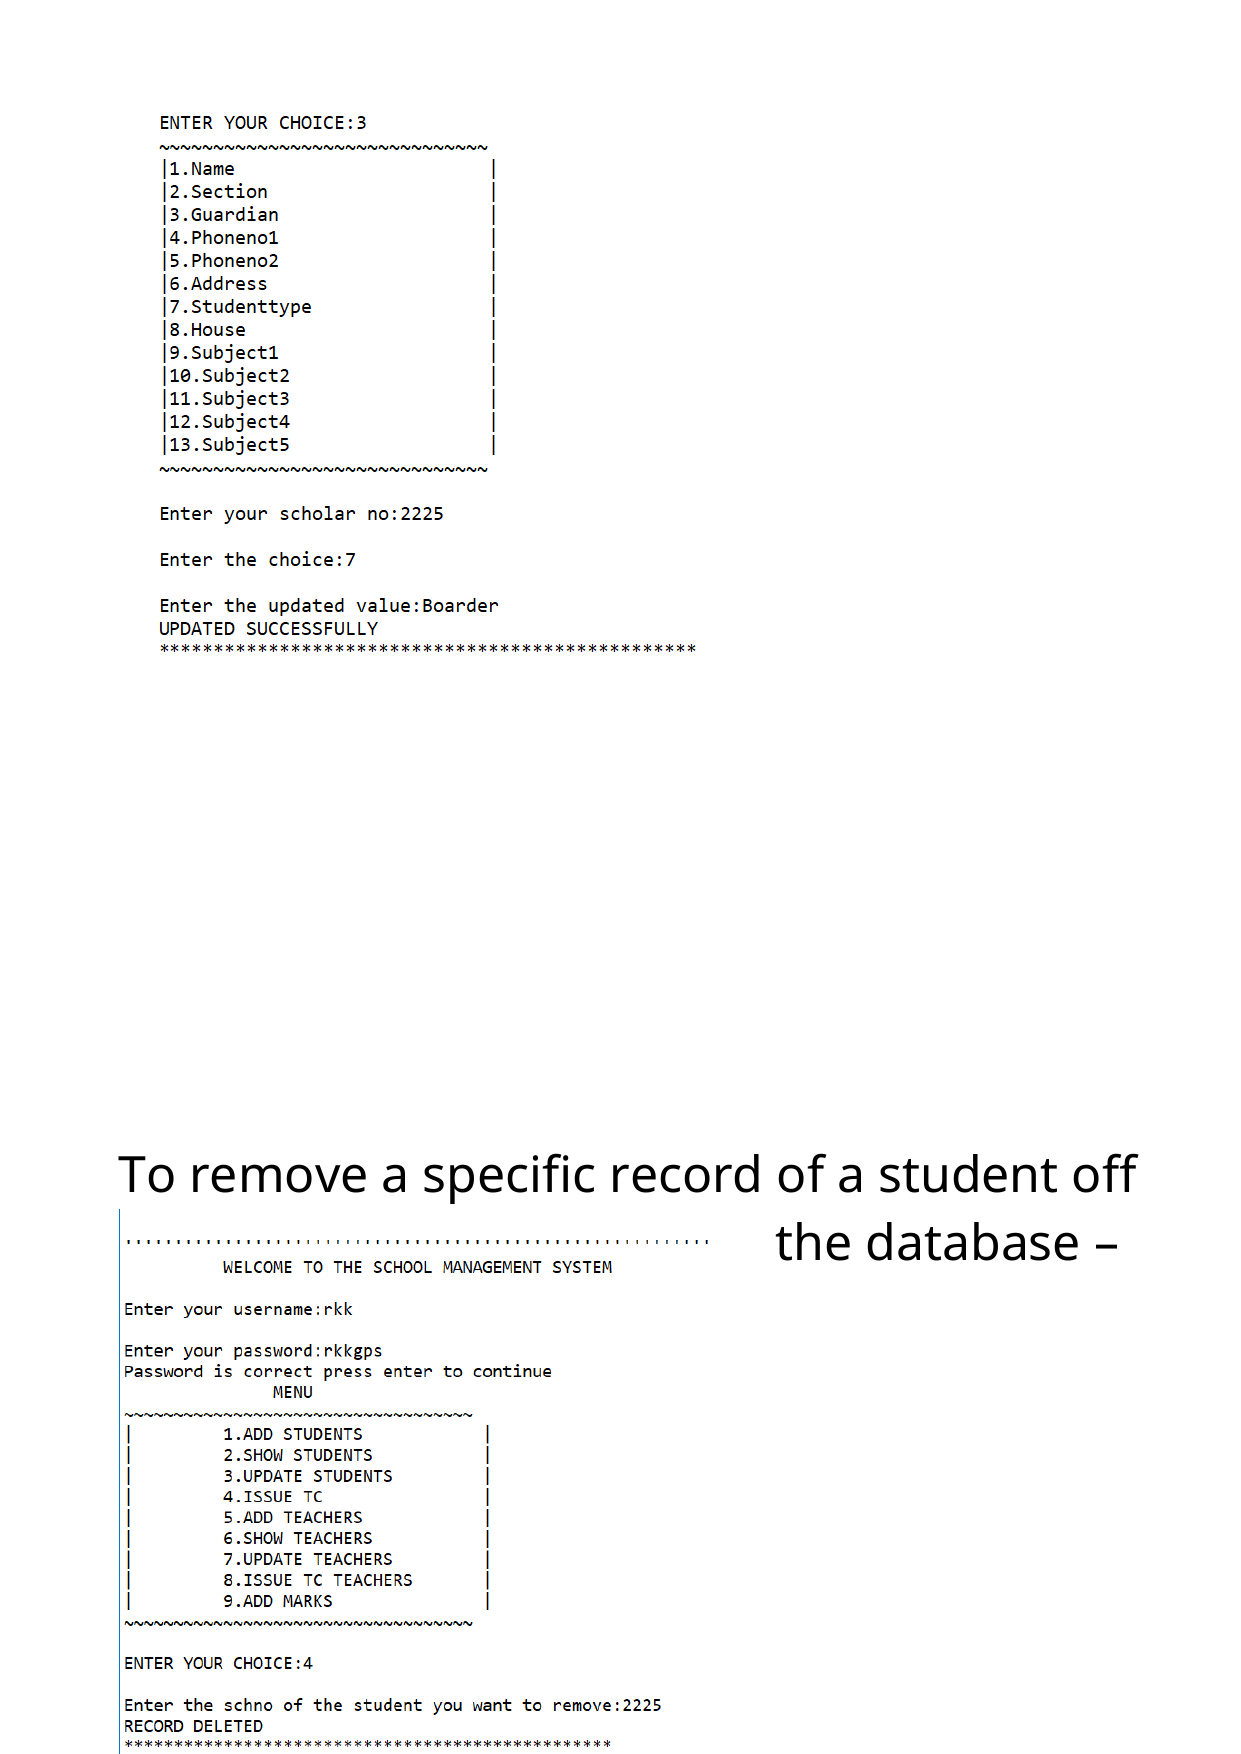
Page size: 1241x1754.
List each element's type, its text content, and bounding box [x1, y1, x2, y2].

text To remove a specific record of a student off the database – [118, 1139, 1181, 1275]
picture [155, 88, 763, 663]
picture [118, 1209, 757, 1754]
